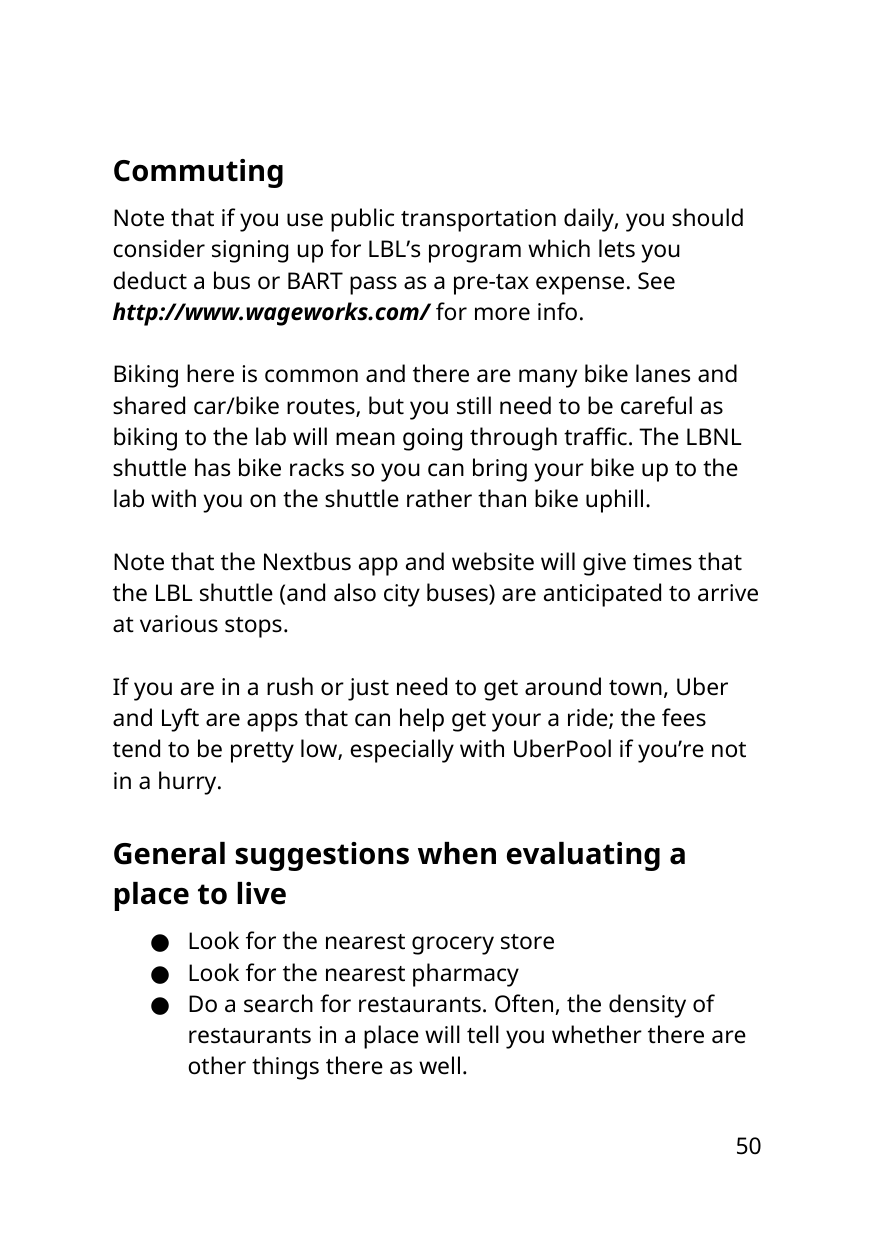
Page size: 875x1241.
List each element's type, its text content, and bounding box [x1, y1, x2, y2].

text If you are in a rush or just need to get around town, Uber and Lyft are apps that can help get your a ride; the fees tend to be pretty low, especially with UberPool if you’re not in a hurry. [112, 671, 762, 796]
subtitle General suggestions when evaluating a place to live [112, 833, 762, 913]
subtitle Commuting [112, 150, 762, 190]
list Do a search for restaurants. Often, the density of restaurants in a place will tell you whether there are other things there as well. [150, 988, 762, 1082]
text Note that the Nextbus app and website will give times that the LBL shuttle (and also city buses) are anticipated to arrive at various stops. [112, 546, 762, 640]
list Look for the nearest pharmacy [150, 957, 762, 988]
list Look for the nearest grocery store [150, 925, 762, 957]
text Note that if you use public transportation daily, you should consider signing up for LBL’s program which lets you deduct a bus or BART pass as a pre-tax expense. See http://www.wageworks.com/ for more info. [112, 202, 762, 327]
text Biking here is common and there are many bike lanes and shared car/bike routes, but you still need to be careful as biking to the lab will mean going through traffic. The LBNL shuttle has bike racks so you can bring your bike up to the lab with you on the shuttle rather than bike uphill. [112, 358, 762, 515]
